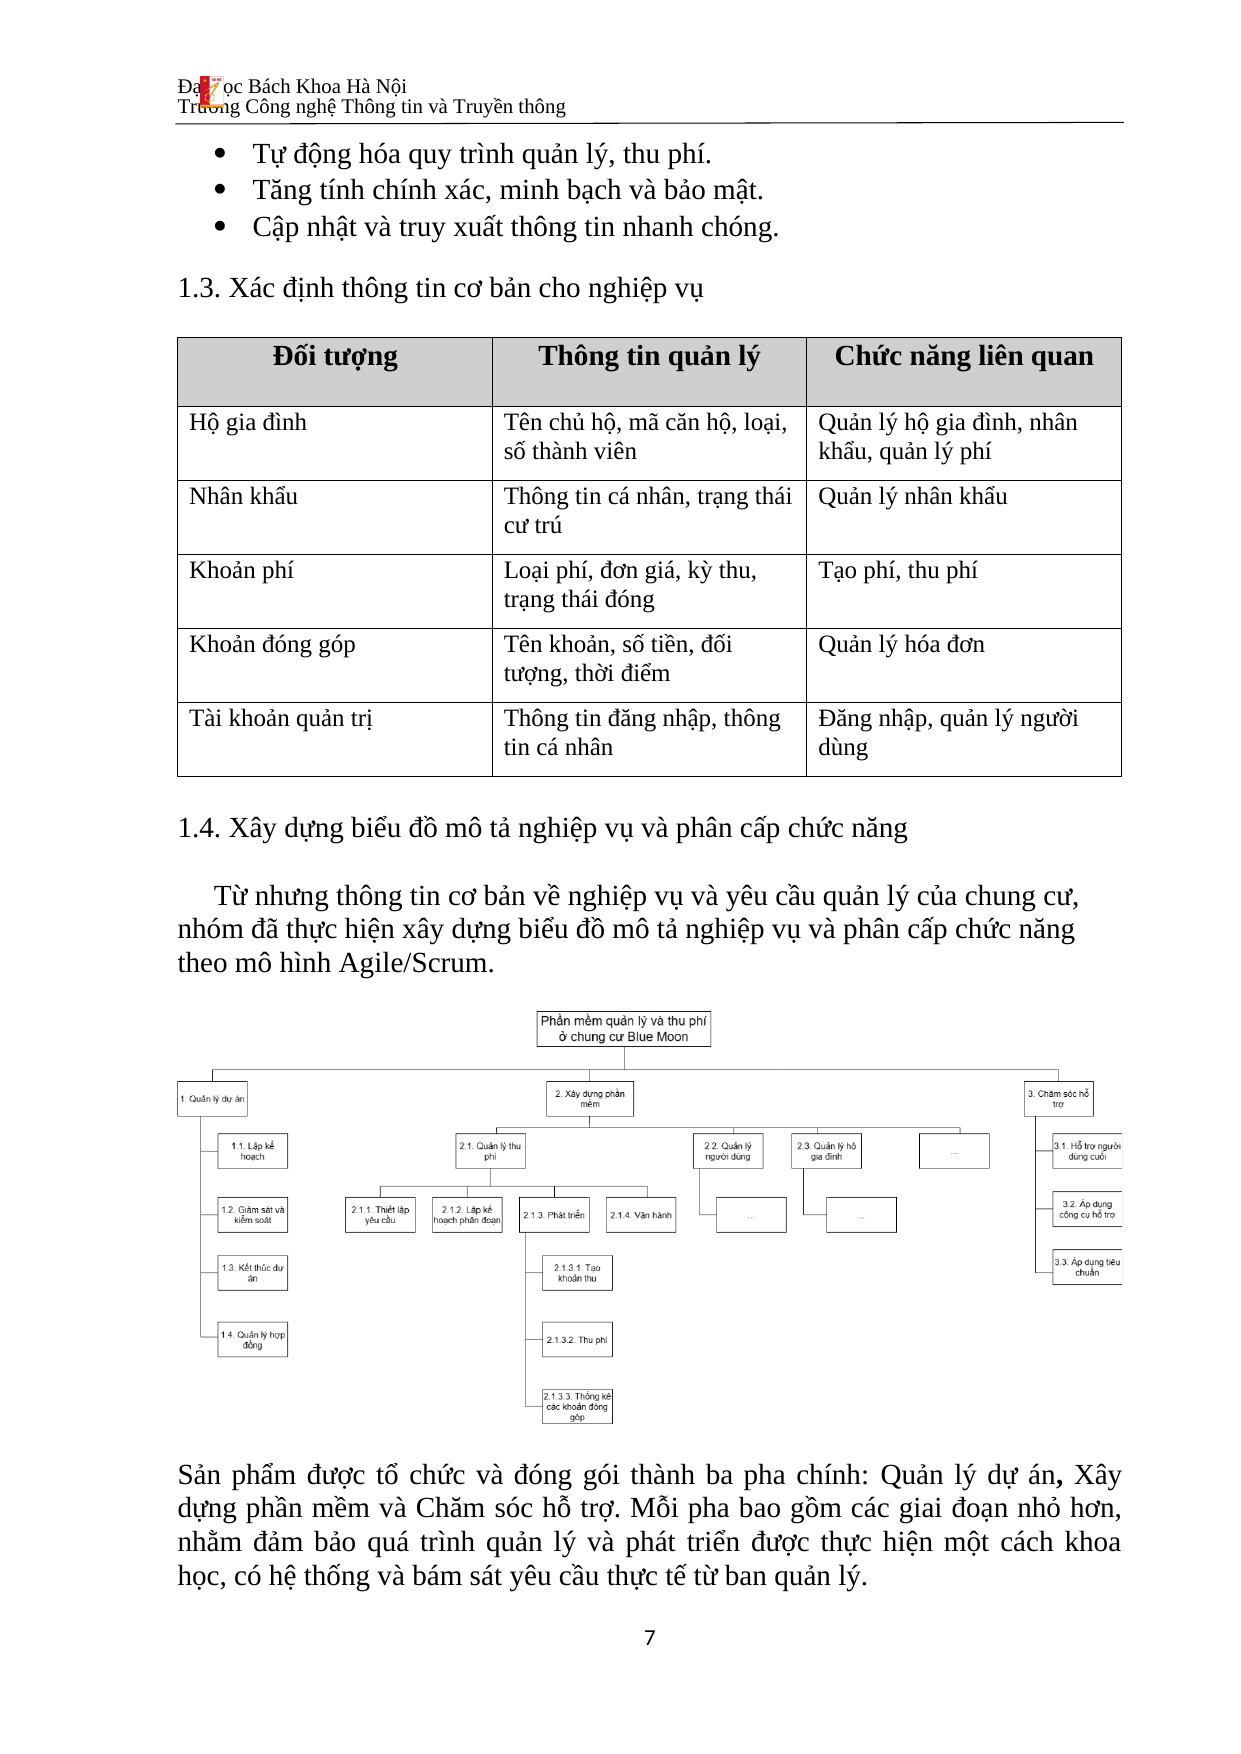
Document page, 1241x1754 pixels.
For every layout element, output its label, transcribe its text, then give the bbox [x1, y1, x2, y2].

table_cell Khoản đóng góp [178, 629, 492, 702]
table_cell Tên chủ hộ, mã căn hộ, loại, số thành viên [493, 407, 806, 480]
table_cell Nhân khẩu [178, 481, 492, 554]
table_cell Loại phí, đơn giá, kỳ thu, trạng thái đóng [493, 555, 806, 628]
list Tự động hóa quy trình quản lý, thu phí. [215, 136, 1122, 170]
table_cell Quản lý hộ gia đình, nhân khẩu, quản lý phí [807, 407, 1121, 480]
table_cell Tài khoản quản trị [178, 703, 492, 776]
table_cell Thông tin cá nhân, trạng thái cư trú [493, 481, 806, 554]
table_cell Đăng nhập, quản lý người dùng [807, 703, 1121, 776]
picture [177, 1011, 1123, 1424]
list Tăng tính chính xác, minh bạch và bảo mật. [215, 172, 1122, 206]
table_cell Quản lý hóa đơn [807, 629, 1121, 702]
table_header Thông tin quản lý [493, 338, 806, 406]
picture [200, 76, 224, 108]
table_cell Quản lý nhân khẩu [807, 481, 1121, 554]
table_cell Hộ gia đình [178, 407, 492, 480]
table_header Đối tượng [178, 338, 492, 406]
list Cập nhật và truy xuất thông tin nhanh chóng. [215, 209, 1122, 242]
table_cell Thông tin đăng nhập, thông tin cá nhân [493, 703, 806, 776]
table_cell Tên khoản, số tiền, đối tượng, thời điểm [493, 629, 806, 702]
text 1.3. Xác định thông tin cơ bản cho nghiệp vụ [177, 270, 1122, 303]
table_cell Khoản phí [178, 555, 492, 628]
text Sản phẩm được tổ chức và đóng gói thành ba pha chính: Quản lý dự án, Xây dựng phần mềm và Chăm sóc hỗ trợ. Mỗi pha bao gồm các giai đoạn nhỏ hơn, nhằm đảm bảo quá trình quản lý và phát triển được thực hiện một cách khoa học, có hệ thống và bám sát yêu cầu thực tế từ ban quản lý. [177, 1457, 1122, 1591]
text 1.4. Xây dựng biểu đồ mô tả nghiệp vụ và phân cấp chức năng [177, 811, 1122, 844]
text Từ nhưng thông tin cơ bản về nghiệp vụ và yêu cầu quản lý của chung cư, nhóm đã thực hiện xây dựng biểu đồ mô tả nghiệp vụ và phân cấp chức năng theo mô hình Agile/Scrum. [177, 878, 1122, 978]
table_header Chức năng liên quan [807, 338, 1121, 406]
table_cell Tạo phí, thu phí [807, 555, 1121, 628]
